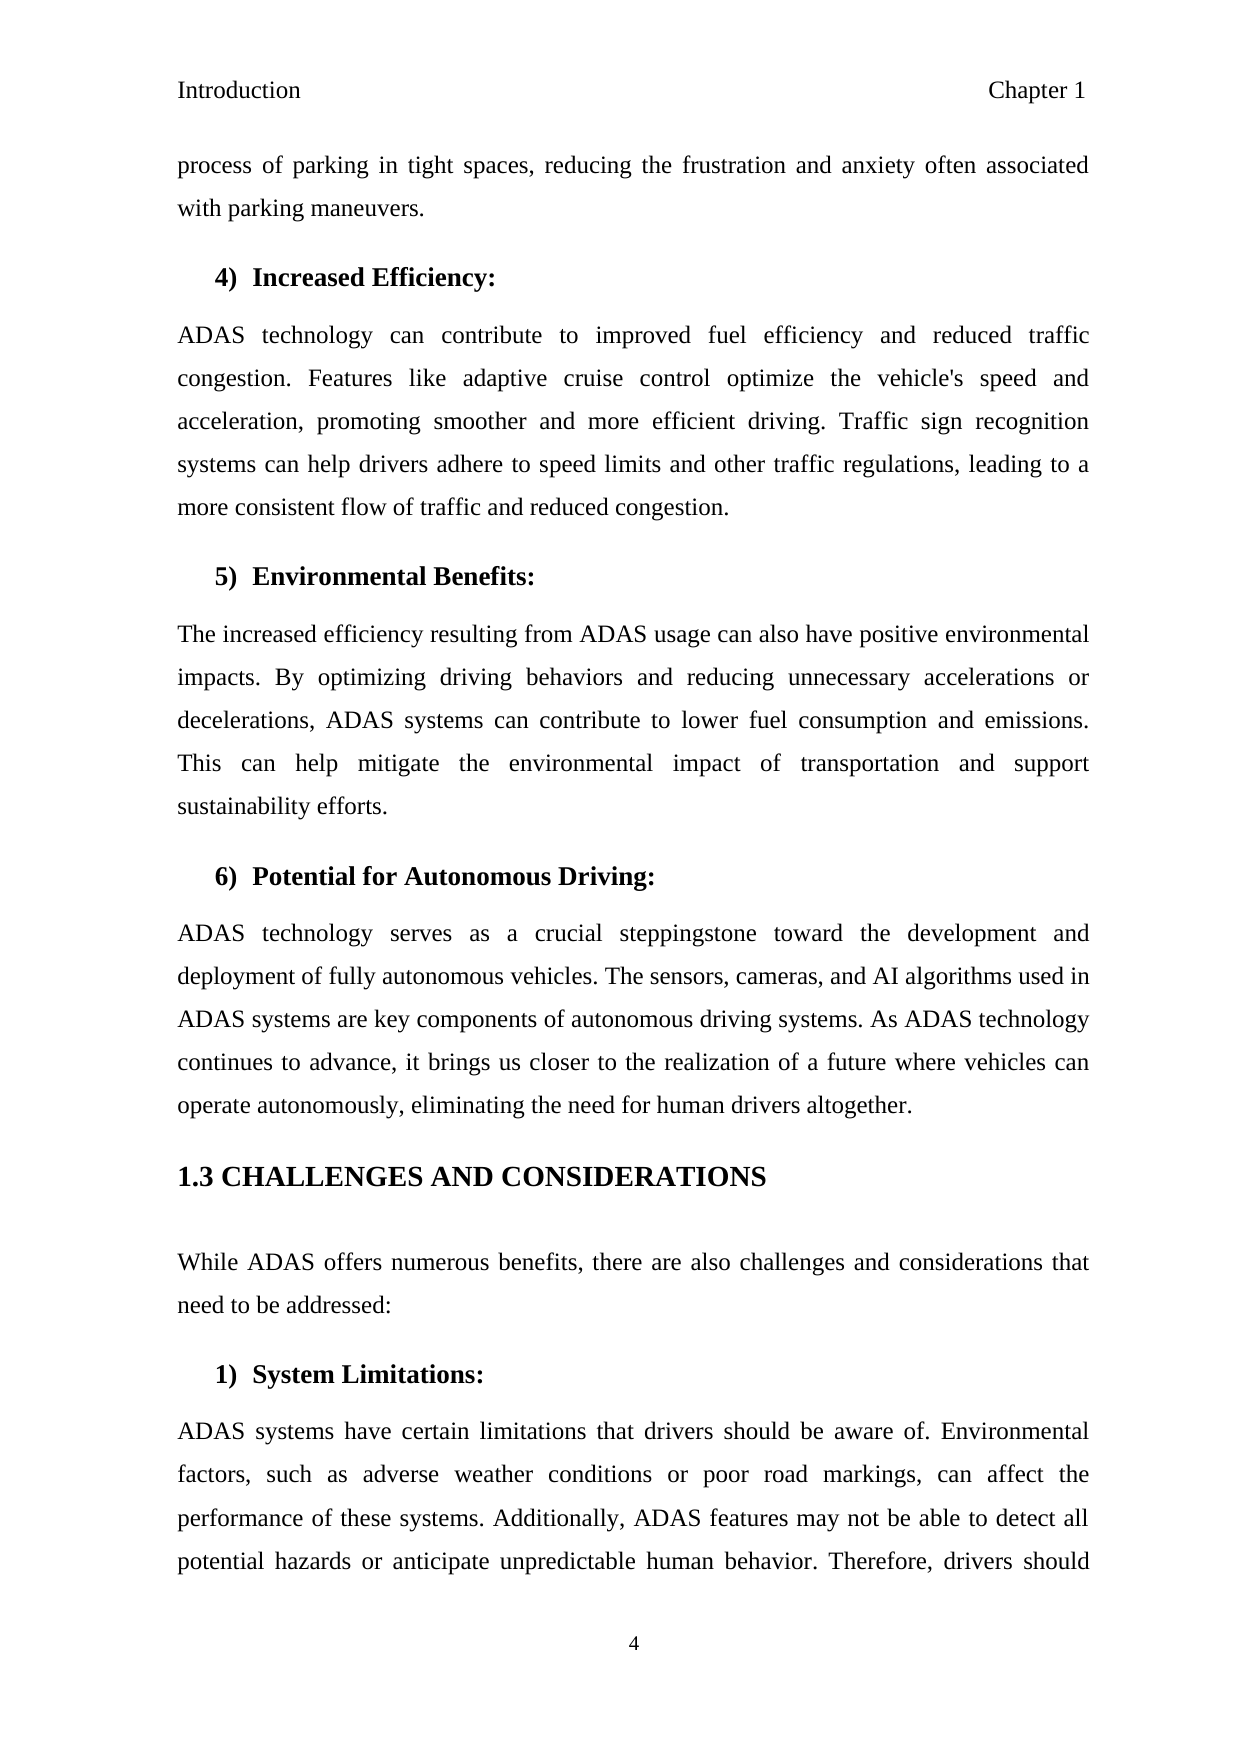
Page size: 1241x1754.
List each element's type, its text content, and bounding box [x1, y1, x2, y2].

subtitle 1.3 Challenges and Considerations [177, 1159, 1090, 1192]
text While ADAS offers numerous benefits, there are also challenges and considerations that need to be addressed: [177, 1247, 1090, 1318]
subtitle Environmental Benefits: [214, 560, 1090, 592]
text ADAS technology can contribute to improved fuel efficiency and reduced traffic congestion. Features like adaptive cruise control optimize the vehicle's speed and acceleration, promoting smoother and more efficient driving. Traffic sign recognition systems can help drivers adhere to speed limits and other traffic regulations, leading to a more consistent flow of traffic and reduced congestion. [177, 320, 1090, 521]
subtitle Increased Efficiency: [214, 261, 1090, 292]
subtitle System Limitations: [214, 1358, 1090, 1389]
subtitle Potential for Autonomous Driving: [214, 859, 1090, 891]
text ADAS technology serves as a crucial steppingstone toward the development and deployment of fully autonomous vehicles. The sensors, cameras, and AI algorithms used in ADAS systems are key components of autonomous driving systems. As ADAS technology continues to advance, it brings us closer to the realization of a future where vehicles can operate autonomously, eliminating the need for human drivers altogether. [177, 918, 1090, 1119]
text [177, 1416, 1090, 1574]
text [177, 150, 1090, 222]
text The increased efficiency resulting from ADAS usage can also have positive environmental impacts. By optimizing driving behaviors and reducing unnecessary accelerations or decelerations, ADAS systems can contribute to lower fuel consumption and emissions. This can help mitigate the environmental impact of transportation and support sustainability efforts. [177, 619, 1090, 820]
